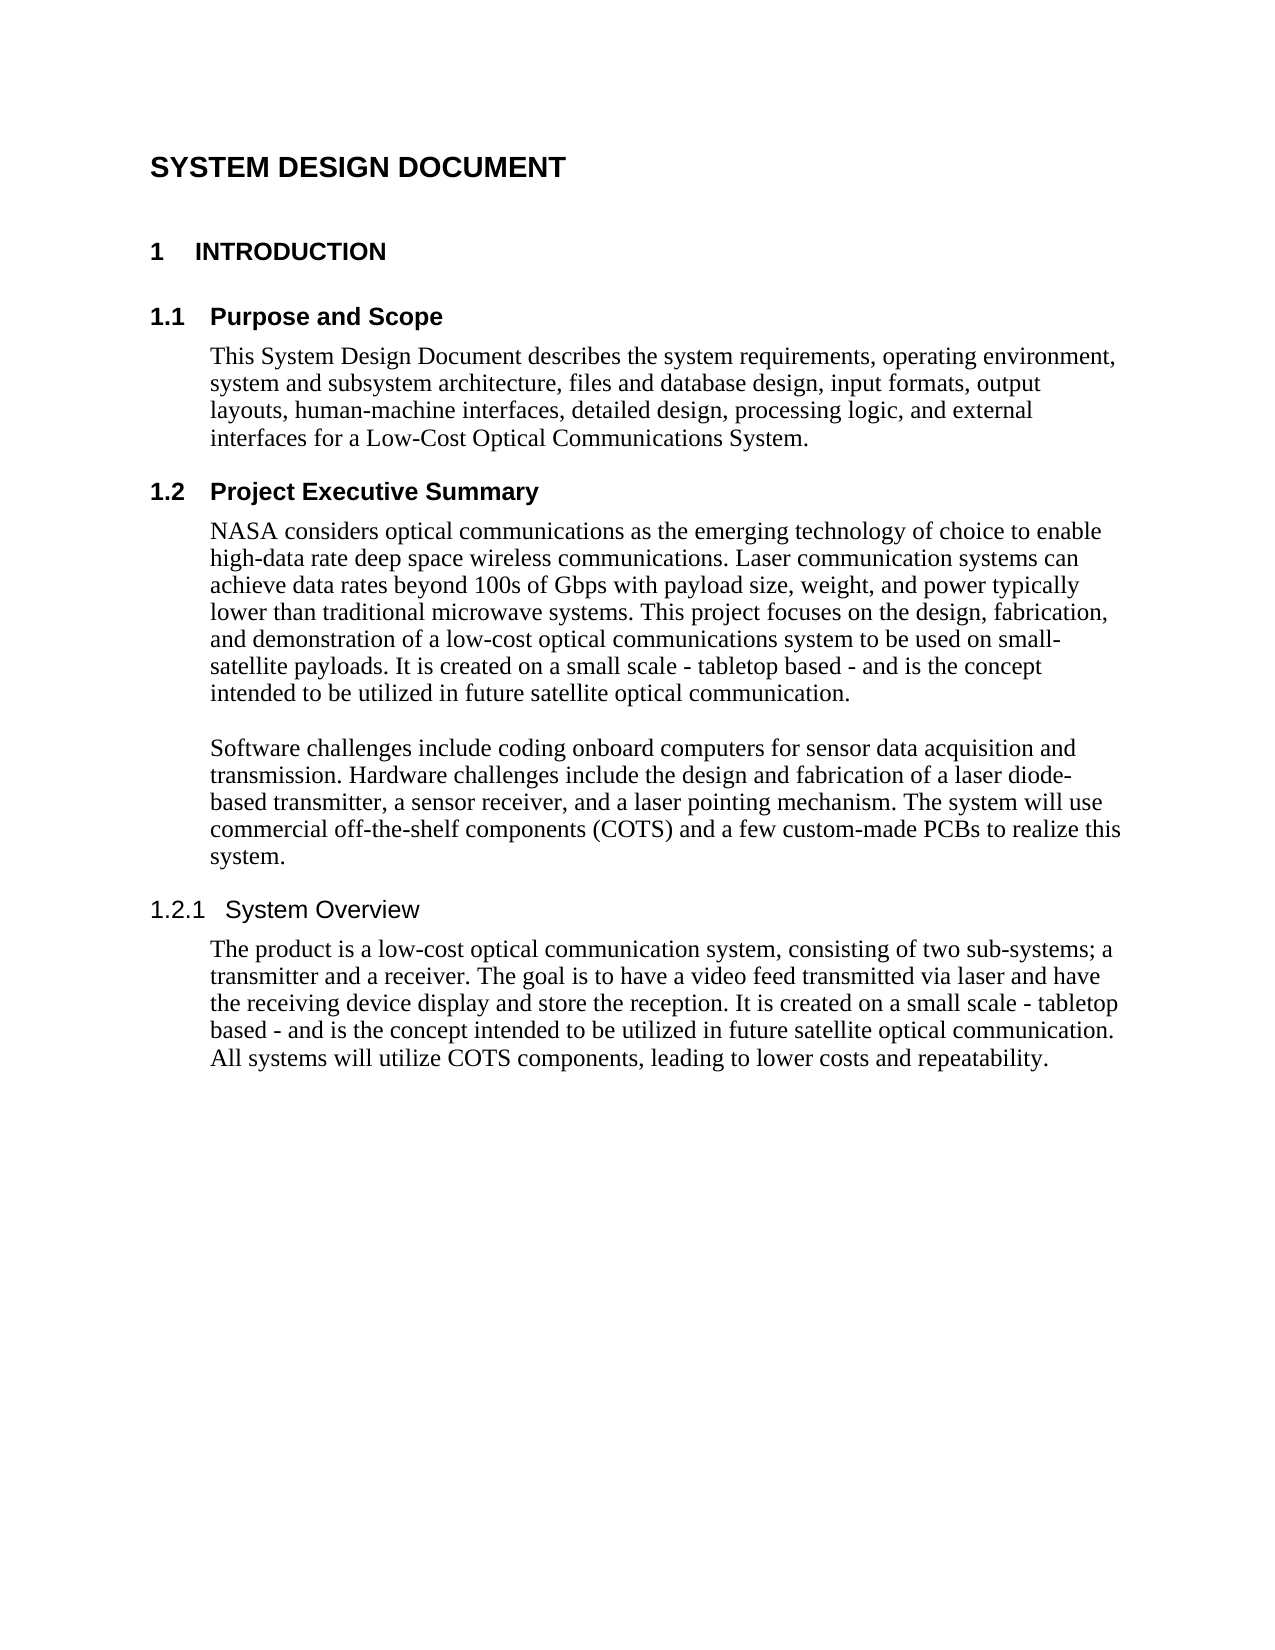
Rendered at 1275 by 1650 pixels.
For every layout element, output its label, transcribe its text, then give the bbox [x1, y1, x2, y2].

text This System Design Document describes the system requirements, operating environment, system and subsystem architecture, files and database design, input formats, output layouts, human-machine interfaces, detailed design, processing logic, and external interfaces for a Low-Cost Optical Communications System. [210, 343, 1125, 451]
text NASA considers optical communications as the emerging technology of choice to enable high-data rate deep space wireless communications. Laser communication systems can achieve data rates beyond 100s of Gbps with payload size, weight, and power typically lower than traditional microwave systems. This project focuses on the design, fabrication, and demonstration of a low-cost optical communications system to be used on small-satellite payloads. It is created on a small scale - tabletop based - and is the concept intended to be utilized in future satellite optical communication. [210, 518, 1125, 707]
subtitle Project Executive Summary [150, 476, 1125, 505]
text Software challenges include coding onboard computers for sensor data acquisition and transmission. Hardware challenges include the design and fabrication of a laser diode-based transmitter, a sensor receiver, and a laser pointing mechanism. The system will use commercial off-the-shelf components (COTS) and a few custom-made PCBs to realize this system. [210, 734, 1125, 870]
title System Design Document [150, 150, 1125, 183]
subtitle System Overview [150, 895, 1125, 923]
subtitle INTRODUCTION [150, 237, 1125, 266]
text The product is a low-cost optical communication system, consisting of two sub-systems; a transmitter and a receiver. The goal is to have a video feed transmitted via laser and have the receiving device display and store the reception. It is created on a small scale - tabletop based - and is the concept intended to be utilized in future satellite optical communication. All systems will utilize COTS components, leading to lower costs and repeatability. [210, 936, 1125, 1071]
subtitle Purpose and Scope [150, 303, 1125, 331]
